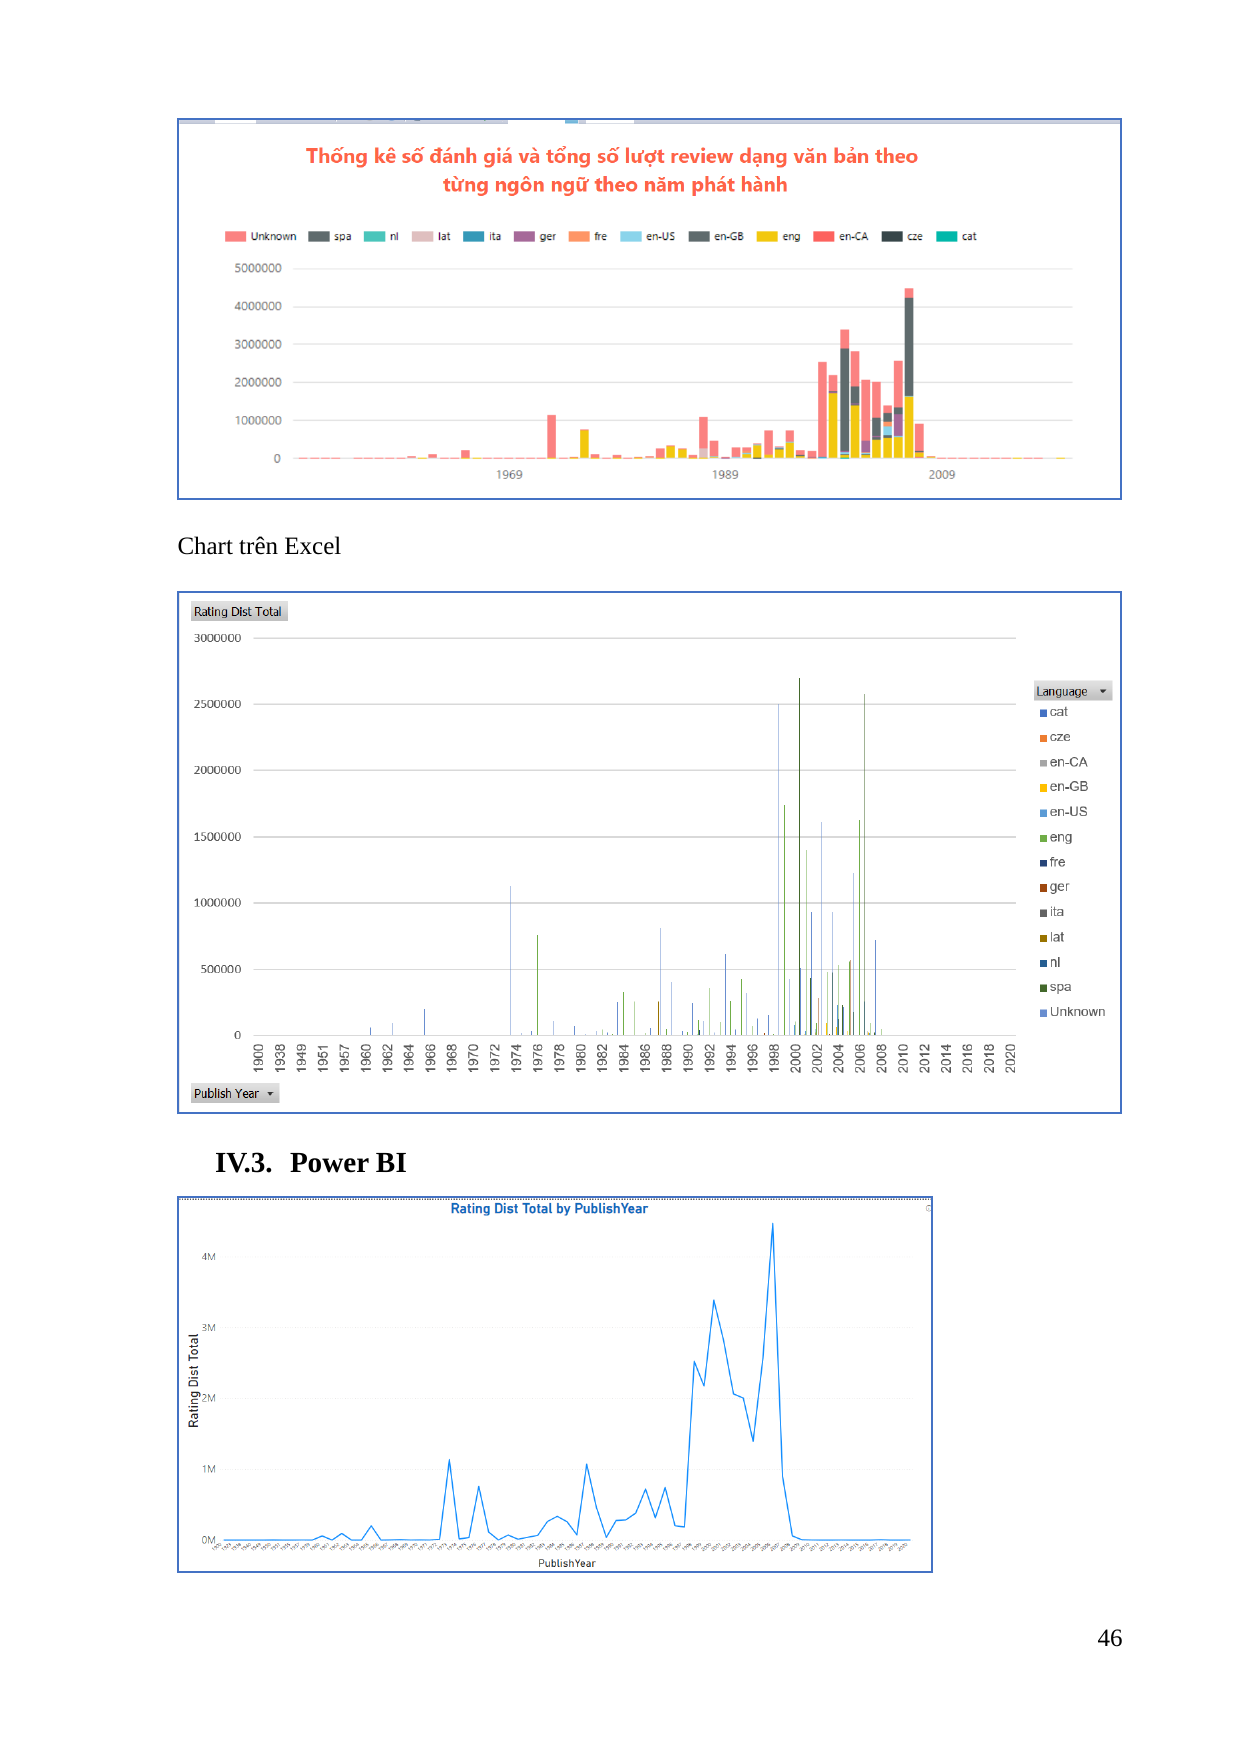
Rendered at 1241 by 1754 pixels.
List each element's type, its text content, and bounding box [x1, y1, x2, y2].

subtitle Power BI [215, 1145, 1122, 1179]
picture [179, 1198, 931, 1571]
picture [179, 593, 1120, 1112]
picture [179, 120, 1120, 498]
text Chart trên Excel [177, 531, 1122, 560]
